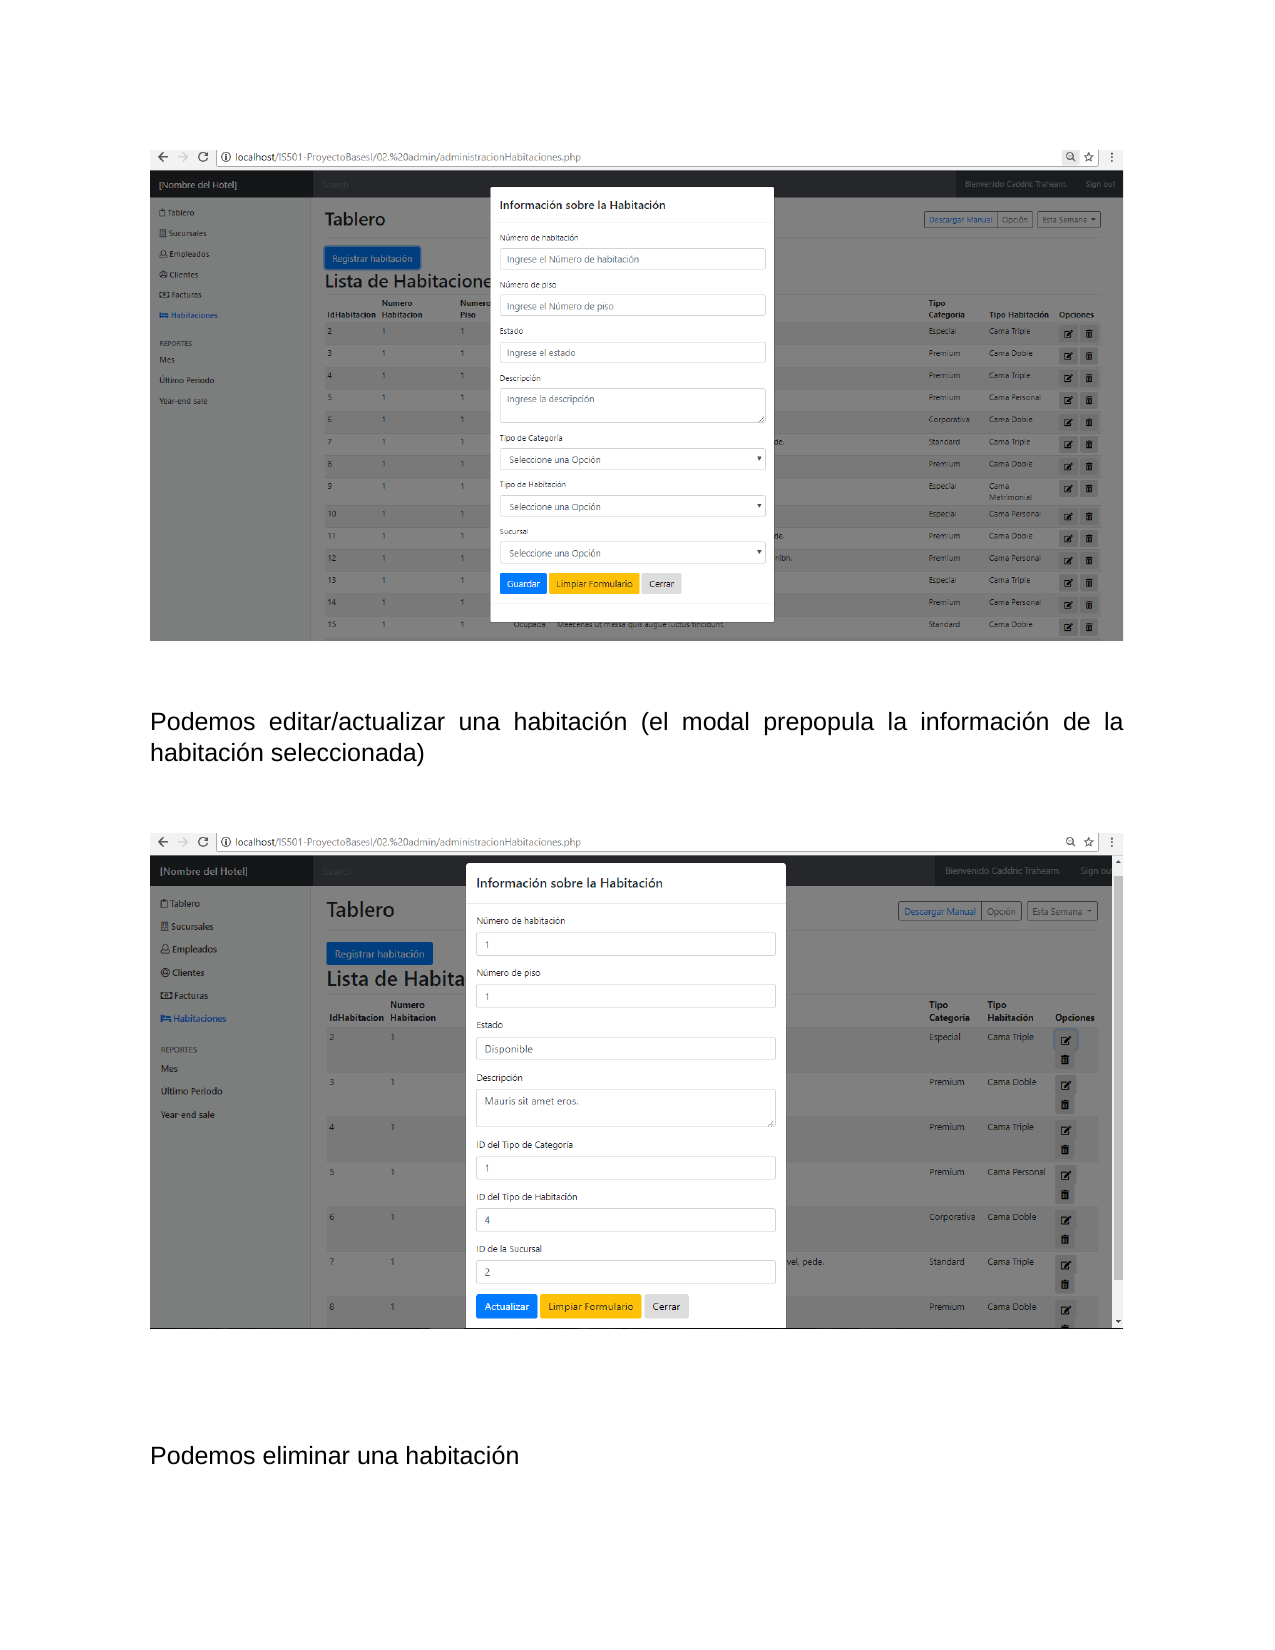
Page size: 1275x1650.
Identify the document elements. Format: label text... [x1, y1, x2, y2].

list Podemos editar/actualizar una habitación (el modal prepopula la información de la habitación seleccionada) [150, 707, 1125, 766]
picture [150, 150, 1124, 641]
list Podemos eliminar una habitación [150, 1441, 1125, 1470]
picture [150, 833, 1124, 1329]
